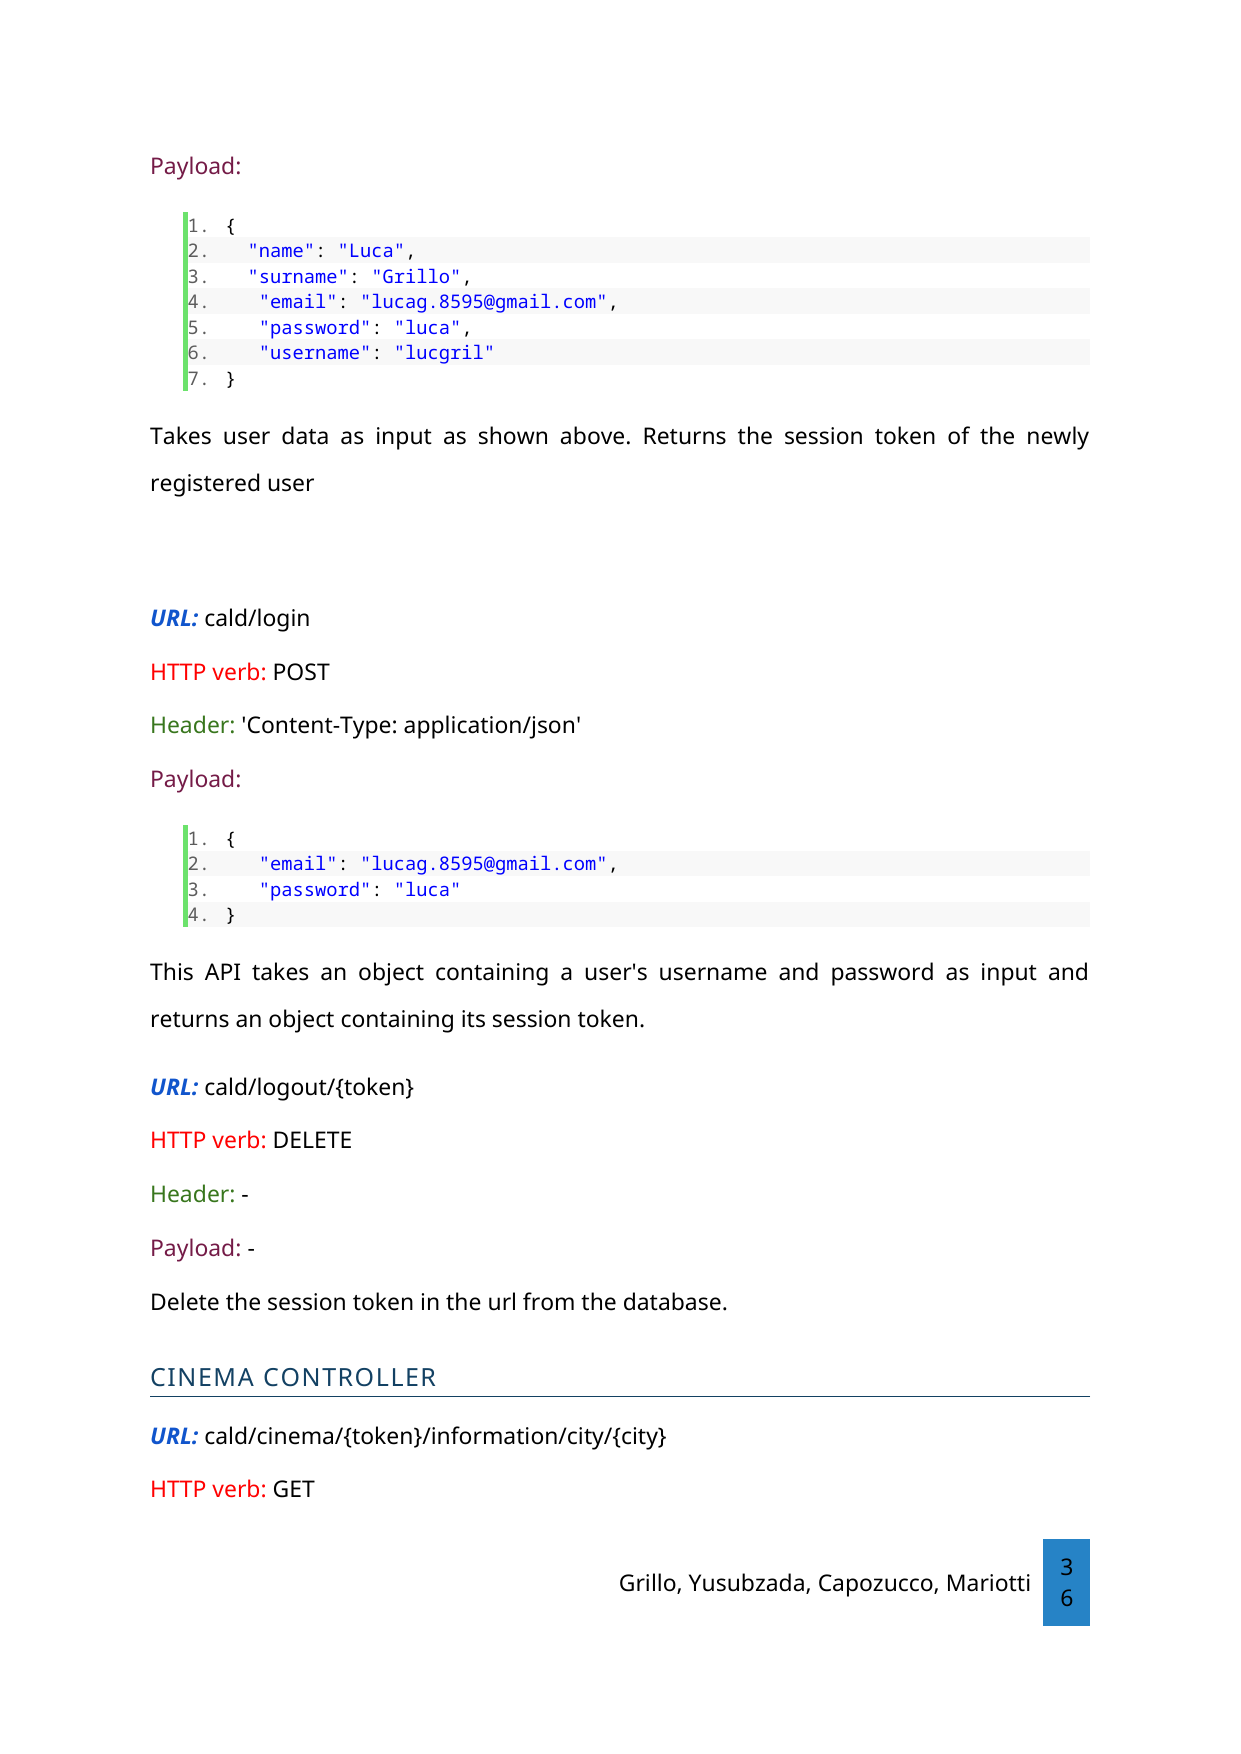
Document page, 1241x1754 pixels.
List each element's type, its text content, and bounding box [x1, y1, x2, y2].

list { [188, 825, 1090, 851]
list "email": "lucag.8595@gmail.com", [188, 288, 1090, 314]
list "name": "Luca", [188, 237, 1090, 263]
text Delete the session token in the url from the database. [150, 1285, 1090, 1317]
text Payload: [150, 150, 1090, 181]
text Payload: [150, 763, 1090, 794]
text URL: cald/logout/{token} [150, 1071, 1090, 1102]
text Takes user data as input as shown above. Returns the session token of the newly registered user [150, 420, 1090, 498]
text Header: - [150, 1178, 1090, 1209]
list { [188, 212, 1090, 237]
text HTTP verb: GET [150, 1473, 1090, 1504]
list } [188, 365, 1090, 391]
text URL: cald/cinema/{token}/information/city/{city} [150, 1419, 1090, 1451]
text HTTP verb: POST [150, 656, 1090, 687]
text HTTP verb: DELETE [150, 1124, 1090, 1156]
text Payload: - [150, 1232, 1090, 1263]
text URL: cald/login [150, 602, 1090, 633]
list "email": "lucag.8595@gmail.com", [188, 851, 1090, 876]
list "password": "luca" [188, 876, 1090, 902]
list } [188, 902, 1090, 927]
text Header: 'Content-Type: application/json' [150, 709, 1090, 741]
list "username": "lucgril" [188, 339, 1090, 365]
subtitle Cinema Controller [150, 1360, 1090, 1396]
list "surname": "Grillo", [188, 263, 1090, 288]
text This API takes an object containing a user's username and password as input and returns an object containing its session token. [150, 956, 1090, 1034]
list "password": "luca", [188, 314, 1090, 339]
